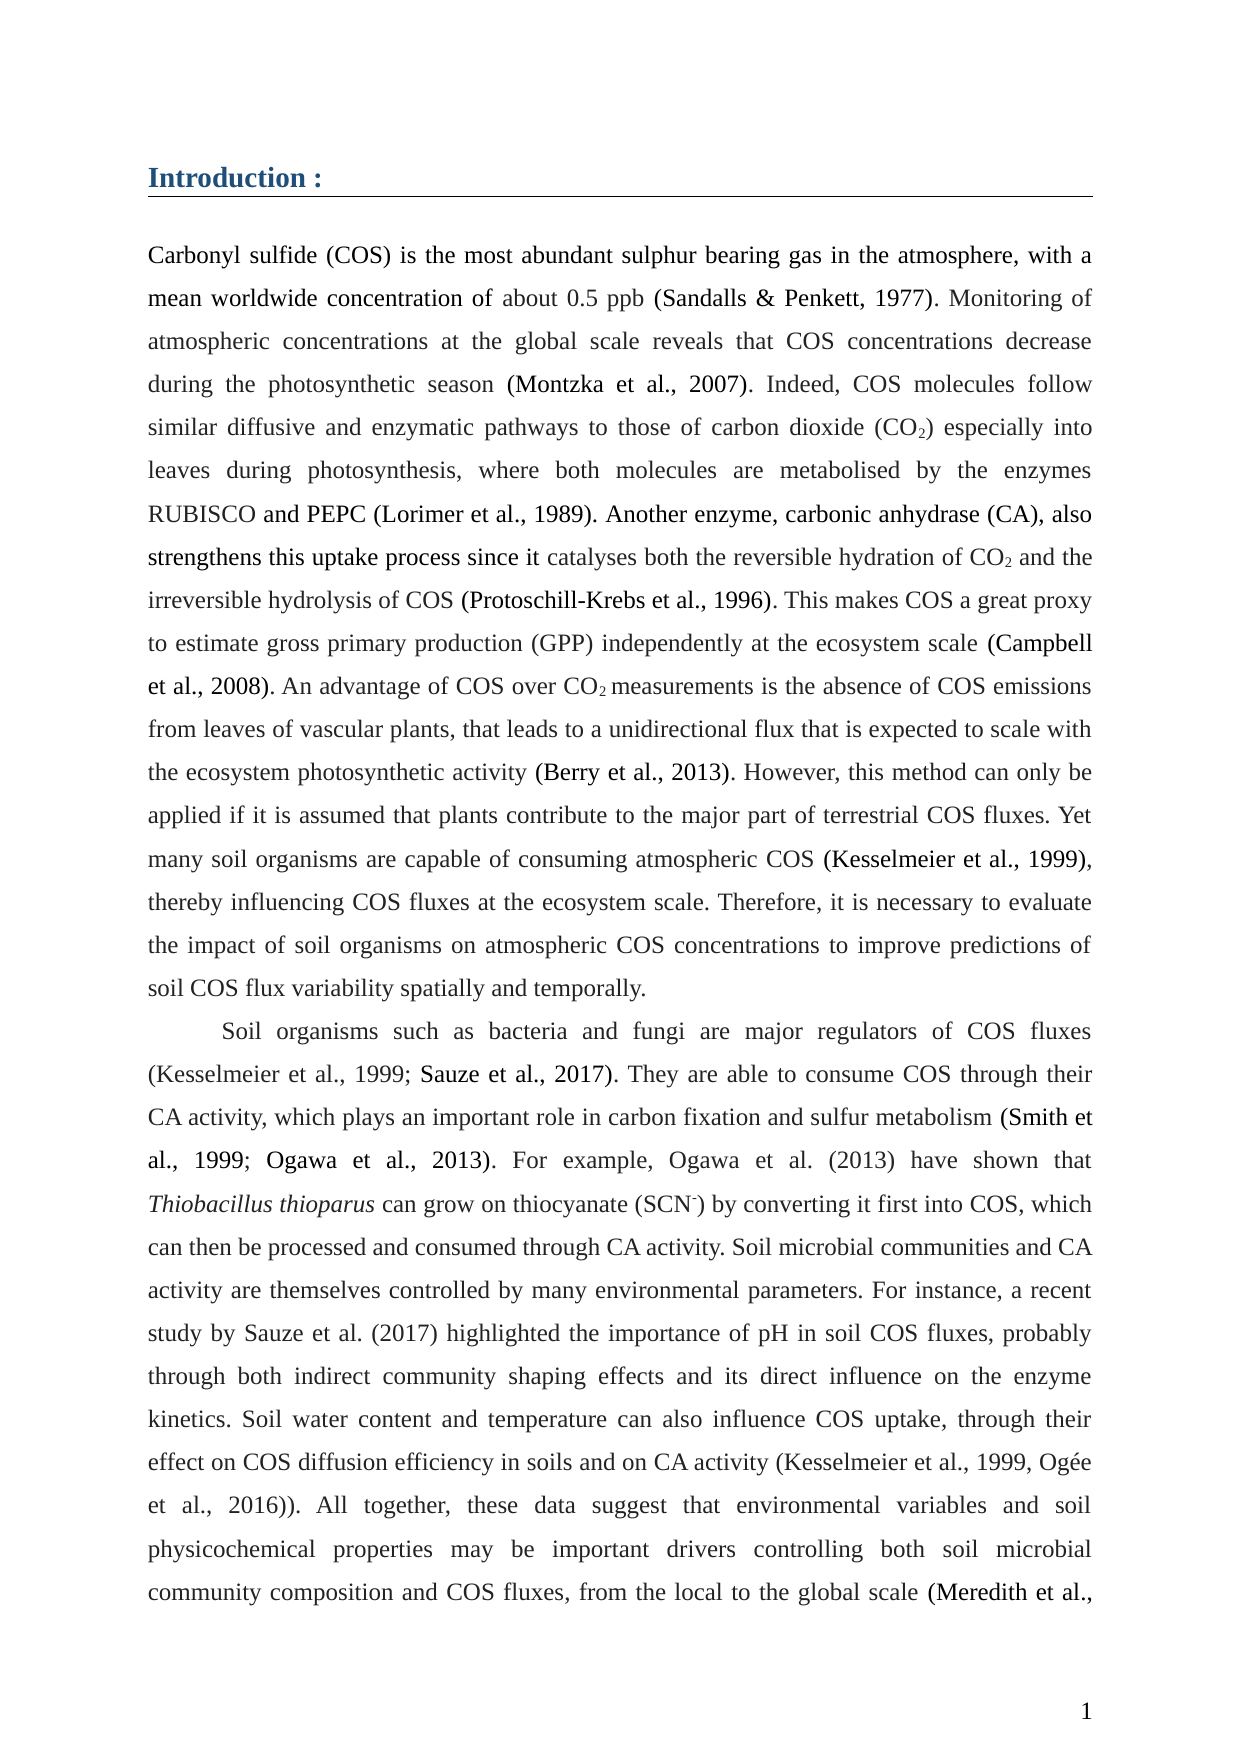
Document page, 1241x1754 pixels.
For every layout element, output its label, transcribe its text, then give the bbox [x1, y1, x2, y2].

text Carbonyl sulfide (COS) is the most abundant sulphur bearing gas in the atmosphere, with a mean worldwide concentration of about 0.5 ppb (Sandalls & Penkett, 1977). Monitoring of atmospheric concentrations at the global scale reveals that COS concentrations decrease during the photosynthetic season (Montzka et al., 2007). Indeed, COS molecules follow similar diffusive and enzymatic pathways to those of carbon dioxide (CO2) especially into leaves during photosynthesis, where both molecules are metabolised by the enzymes RUBISCO and PEPC (Lorimer et al., 1989). Another enzyme, carbonic anhydrase (CA), also strengthens this uptake process since it catalyses both the reversible hydration of CO2 and the irreversible hydrolysis of COS (Protoschill-Krebs et al., 1996). This makes COS a great proxy to estimate gross primary production (GPP) independently at the ecosystem scale (Campbell et al., 2008). An advantage of COS over CO2 measurements is the absence of COS emissions from leaves of vascular plants, that leads to a unidirectional flux that is expected to scale with the ecosystem photosynthetic activity (Berry et al., 2013). However, this method can only be applied if it is assumed that plants contribute to the major part of terrestrial COS fluxes. Yet many soil organisms are capable of consuming atmospheric COS (Kesselmeier et al., 1999), thereby influencing COS fluxes at the ecosystem scale. Therefore, it is necessary to evaluate the impact of soil organisms on atmospheric COS concentrations to improve predictions of soil COS flux variability spatially and temporally. [148, 240, 1093, 1002]
subtitle Introduction : [148, 160, 1093, 196]
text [148, 1016, 1093, 1606]
